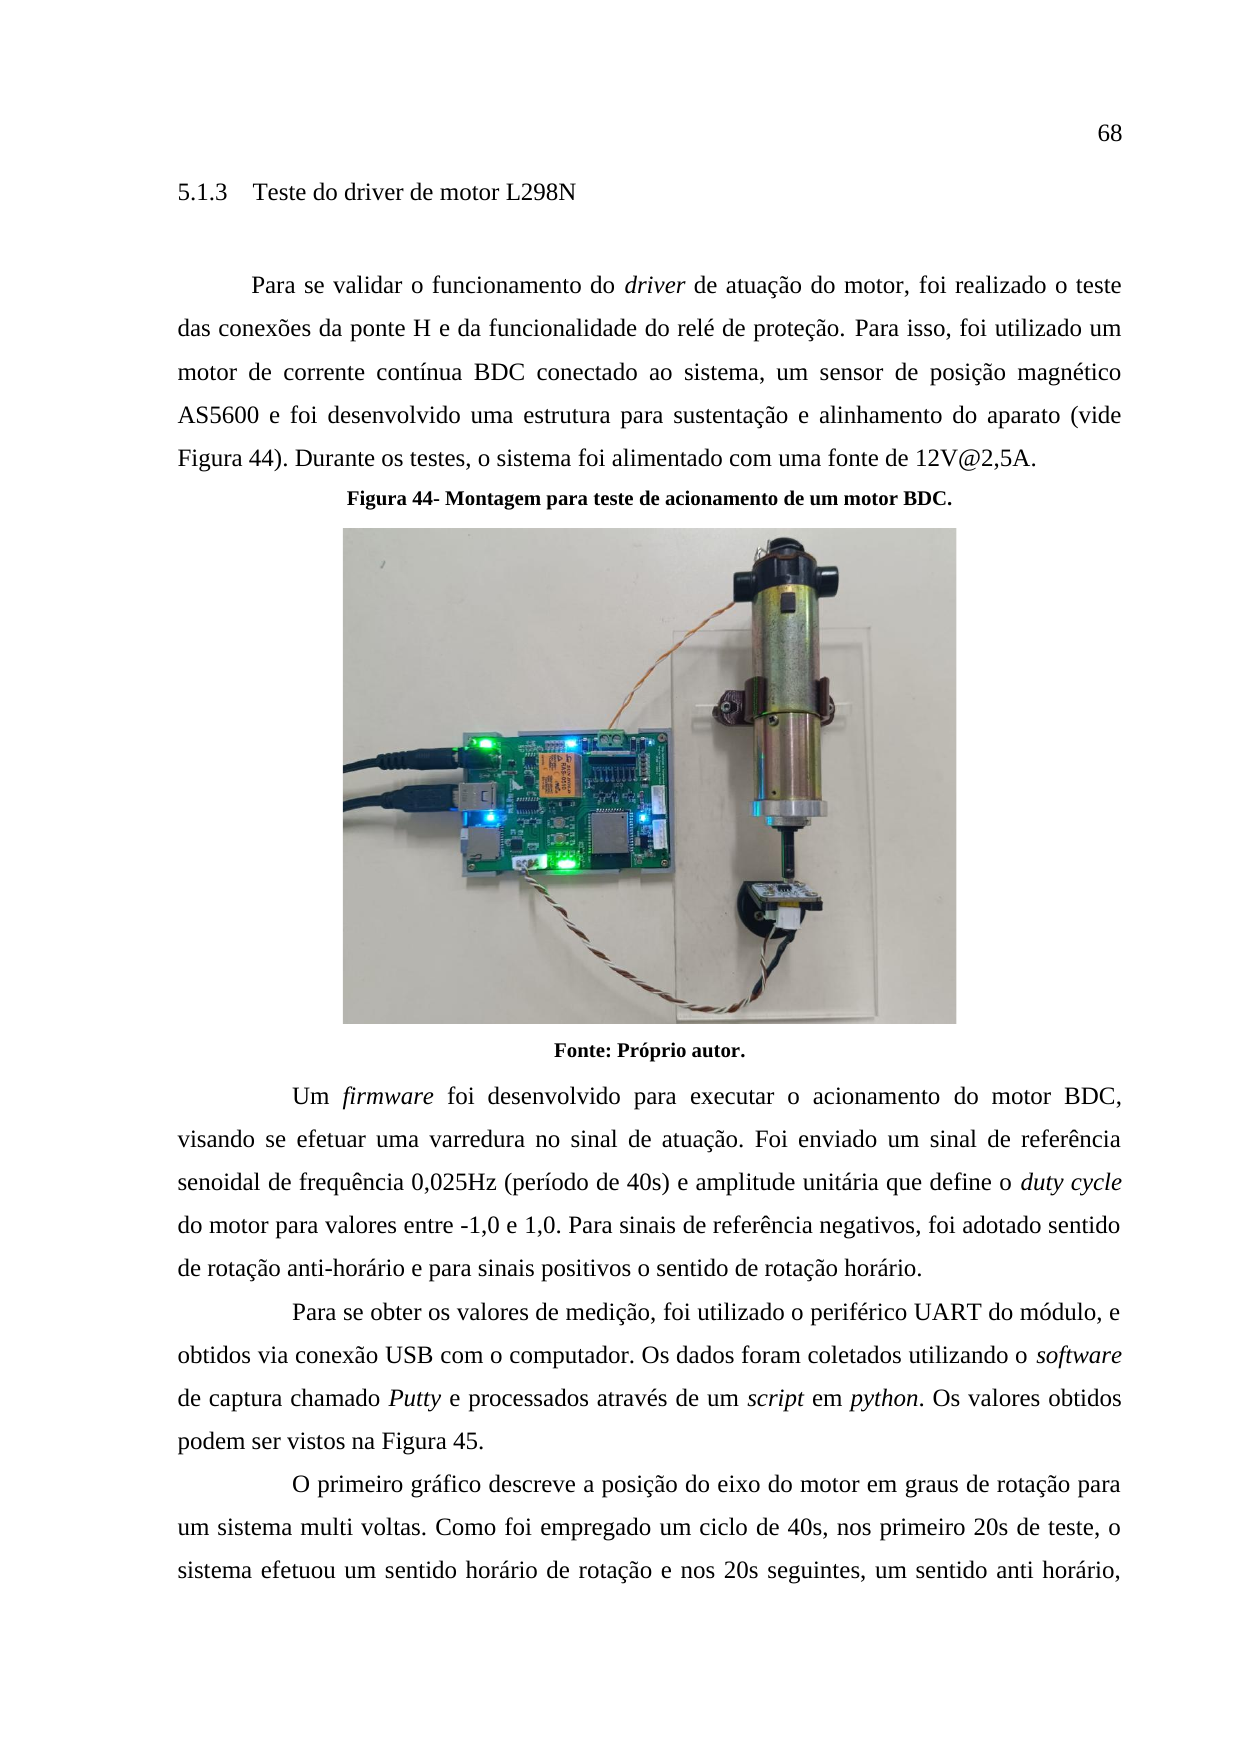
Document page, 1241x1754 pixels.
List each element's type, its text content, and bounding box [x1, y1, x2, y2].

text Para se obter os valores de medição, foi utilizado o periférico UART do módulo, e obtidos via conexão USB com o computador. Os dados foram coletados utilizando o software de captura chamado Putty e processados através de um script em python. Os valores obtidos podem ser vistos na Figura 45. [177, 1297, 1122, 1455]
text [177, 1469, 1122, 1584]
picture [342, 528, 957, 1024]
subtitle Teste do driver de motor L298N [177, 177, 1122, 206]
text Para se validar o funcionamento do driver de atuação do motor, foi realizado o teste das conexões da ponte H e da funcionalidade do relé de proteção. Para isso, foi utilizado um motor de corrente contínua BDC conectado ao sistema, um sensor de posição magnético AS5600 e foi desenvolvido uma estrutura para sustentação e alinhamento do aparato (vide Figura 44). Durante os testes, o sistema foi alimentado com uma fonte de 12V@2,5A. [177, 270, 1122, 472]
text Fonte: Próprio autor. [177, 1038, 1122, 1062]
text Um firmware foi desenvolvido para executar o acionamento do motor BDC, visando se efetuar uma varredura no sinal de atuação. Foi enviado um sinal de referência senoidal de frequência 0,025Hz (período de 40s) e amplitude unitária que define o duty cycle do motor para valores entre -1,0 e 1,0. Para sinais de referência negativos, foi adotado sentido de rotação anti-horário e para sinais positivos o sentido de rotação horário. [177, 1081, 1122, 1282]
text Figura 44- Montagem para teste de acionamento de um motor BDC. [177, 486, 1122, 510]
